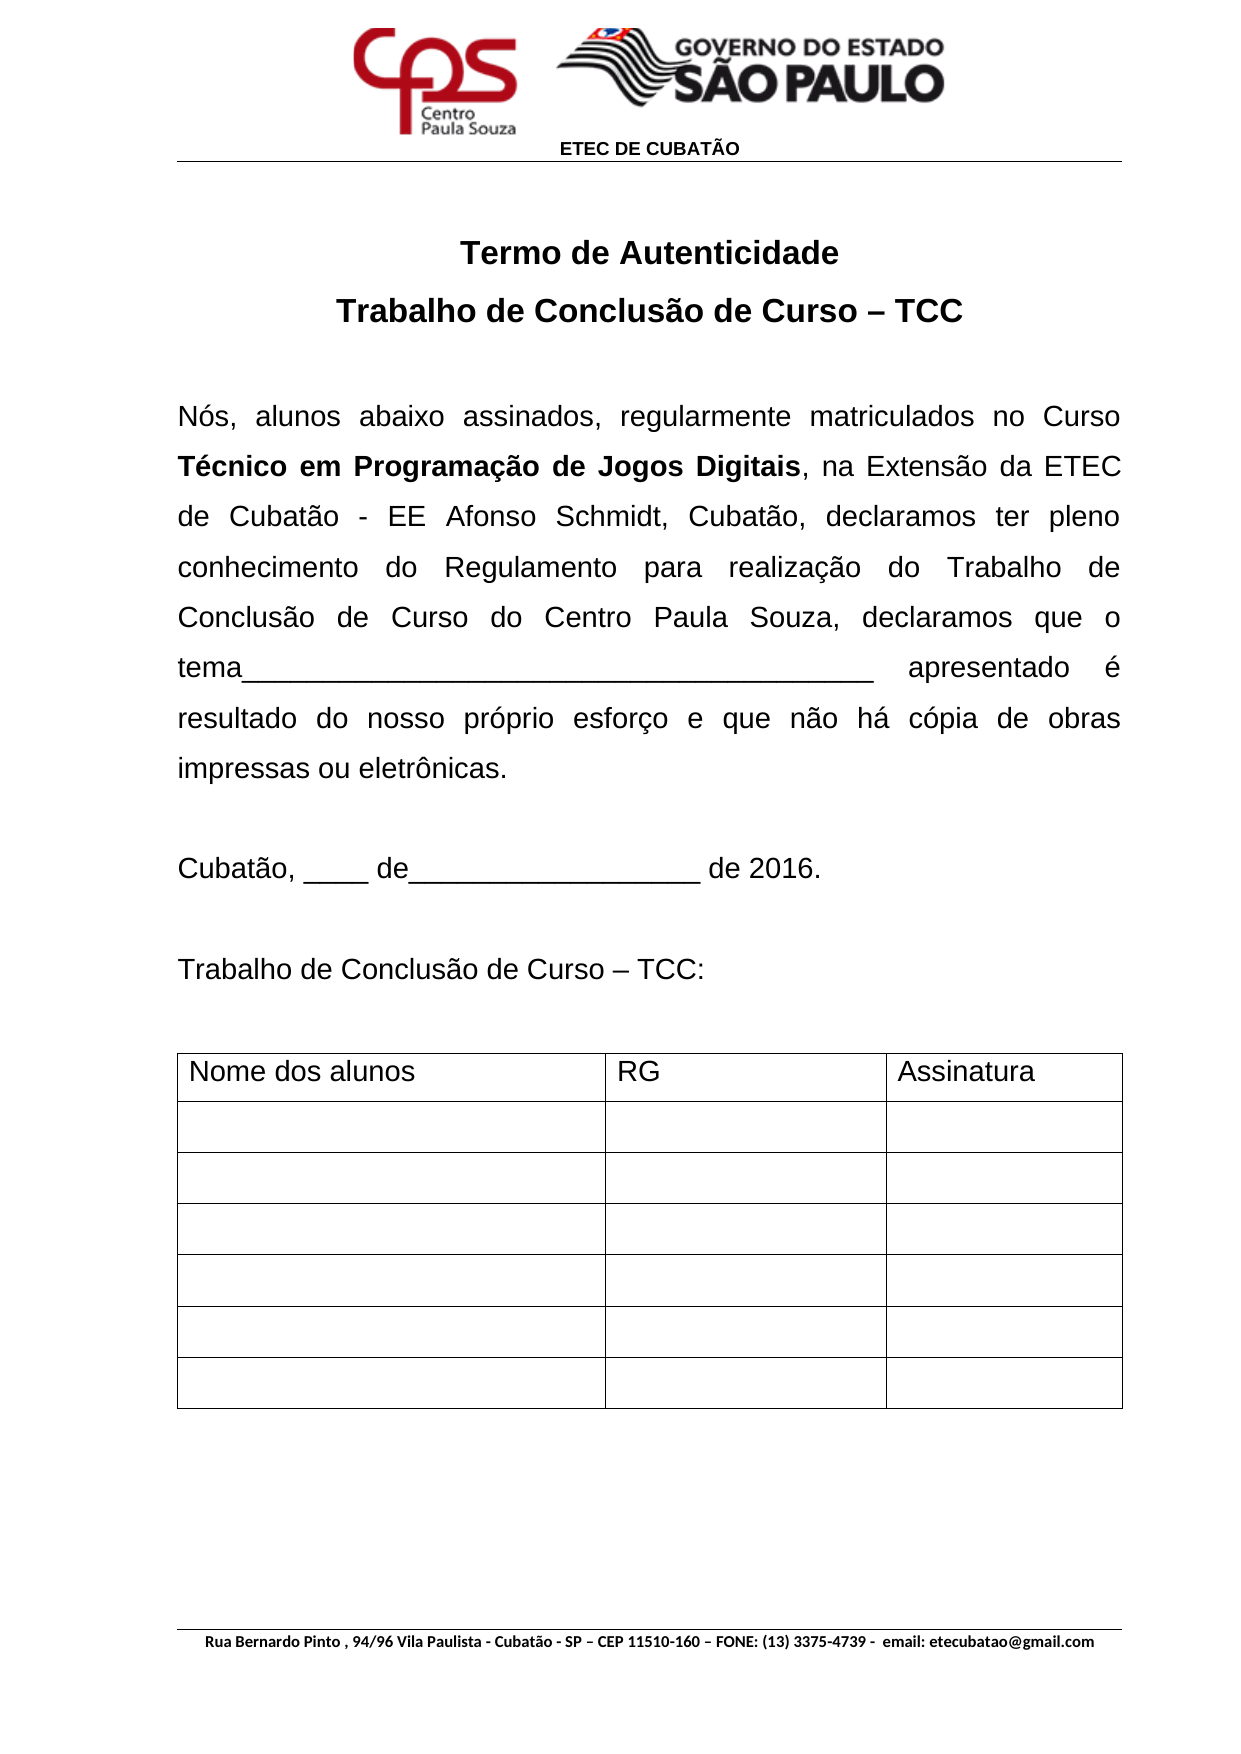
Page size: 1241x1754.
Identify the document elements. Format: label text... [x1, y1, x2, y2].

table_cell [178, 1102, 605, 1152]
table_cell [887, 1204, 1122, 1254]
table_cell [606, 1153, 886, 1203]
table_cell [887, 1255, 1122, 1306]
text Cubatão, ____ de__________________ de 2016. [177, 852, 1122, 885]
text Nós, alunos abaixo assinados, regularmente matriculados no Curso Técnico em Programação de Jogos Digitais, na Extensão da ETEC de Cubatão - EE Afonso Schmidt, Cubatão, declaramos ter pleno conhecimento do Regulamento para realização do Trabalho de Conclusão de Curso do Centro Paula Souza, declaramos que o tema_______________________________________ apresentado é resultado do nosso próprio esforço e que não há cópia de obras impressas ou eletrônicas. [177, 348, 1122, 784]
text Trabalho de Conclusão de Curso – TCC [177, 291, 1122, 329]
table_cell [887, 1307, 1122, 1357]
text Trabalho de Conclusão de Curso – TCC: [177, 952, 1122, 986]
table_cell [887, 1153, 1122, 1203]
table_header Assinatura [887, 1054, 1122, 1101]
text Termo de Autenticidade [177, 233, 1122, 272]
table_cell [178, 1153, 605, 1203]
table_cell [606, 1255, 886, 1306]
picture [353, 28, 946, 138]
table_cell [887, 1102, 1122, 1152]
table_cell [887, 1358, 1122, 1408]
table_cell [606, 1307, 886, 1357]
table_cell [178, 1204, 605, 1254]
table_cell [606, 1204, 886, 1254]
table_header Nome dos alunos [178, 1054, 605, 1101]
table_cell [178, 1307, 605, 1357]
table_cell [178, 1255, 605, 1306]
table_cell [606, 1102, 886, 1152]
table_header RG [606, 1054, 886, 1101]
table_cell [178, 1358, 605, 1408]
table_cell [606, 1358, 886, 1408]
